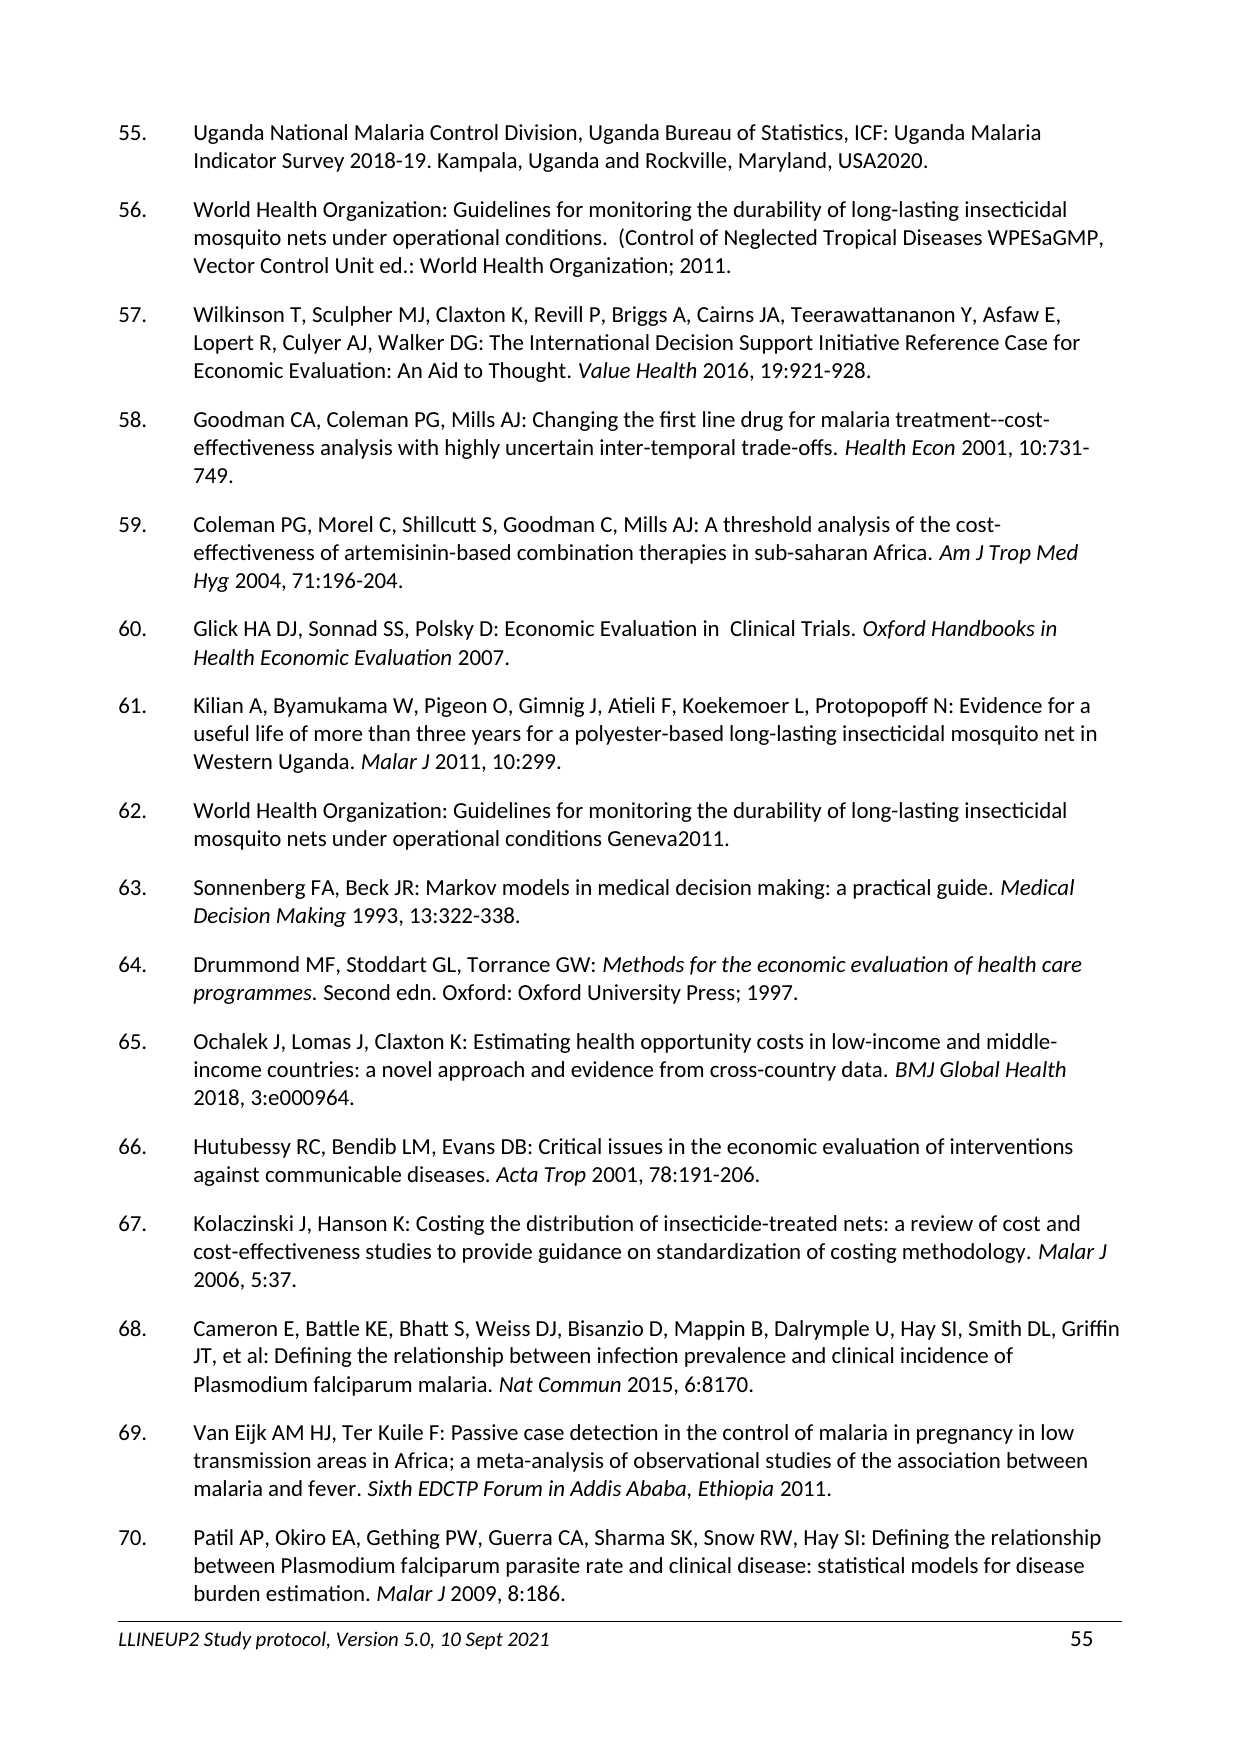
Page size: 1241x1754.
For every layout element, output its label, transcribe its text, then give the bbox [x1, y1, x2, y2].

text 64. Drummond MF, Stoddart GL, Torrance GW: Methods for the economic evaluation of health care programmes. Second edn. Oxford: Oxford University Press; 1997. [118, 950, 1122, 1006]
text 69. Van Eijk AM HJ, Ter Kuile F: Passive case detection in the control of malaria in pregnancy in low transmission areas in Africa; a meta-analysis of observational studies of the association between malaria and fever. Sixth EDCTP Forum in Addis Ababa, Ethiopia 2011. [118, 1418, 1122, 1503]
text 66. Hutubessy RC, Bendib LM, Evans DB: Critical issues in the economic evaluation of interventions against communicable diseases. Acta Trop 2001, 78:191-206. [118, 1132, 1122, 1188]
text 63. Sonnenberg FA, Beck JR: Markov models in medical decision making: a practical guide. Medical Decision Making 1993, 13:322-338. [118, 873, 1122, 929]
text 60. Glick HA DJ, Sonnad SS, Polsky D: Economic Evaluation in Clinical Trials. Oxford Handbooks in Health Economic Evaluation 2007. [118, 614, 1122, 671]
text 59. Coleman PG, Morel C, Shillcutt S, Goodman C, Mills AJ: A threshold analysis of the cost-effectiveness of artemisinin-based combination therapies in sub-saharan Africa. Am J Trop Med Hyg 2004, 71:196-204. [118, 510, 1122, 594]
text 55. Uganda National Malaria Control Division, Uganda Bureau of Statistics, ICF: Uganda Malaria Indicator Survey 2018-19. Kampala, Uganda and Rockville, Maryland, USA2020. [118, 118, 1122, 174]
text 57. Wilkinson T, Sculpher MJ, Claxton K, Revill P, Briggs A, Cairns JA, Teerawattananon Y, Asfaw E, Lopert R, Culyer AJ, Walker DG: The International Decision Support Initiative Reference Case for Economic Evaluation: An Aid to Thought. Value Health 2016, 19:921-928. [118, 300, 1122, 384]
text 70. Patil AP, Okiro EA, Gething PW, Guerra CA, Sharma SK, Snow RW, Hay SI: Defining the relationship between Plasmodium falciparum parasite rate and clinical disease: statistical models for disease burden estimation. Malar J 2009, 8:186. [118, 1523, 1122, 1607]
text 68. Cameron E, Battle KE, Bhatt S, Weiss DJ, Bisanzio D, Mappin B, Dalrymple U, Hay SI, Smith DL, Griffin JT, et al: Defining the relationship between infection prevalence and clinical incidence of Plasmodium falciparum malaria. Nat Commun 2015, 6:8170. [118, 1314, 1122, 1398]
text 62. World Health Organization: Guidelines for monitoring the durability of long-lasting insecticidal mosquito nets under operational conditions Geneva2011. [118, 796, 1122, 852]
text 65. Ochalek J, Lomas J, Claxton K: Estimating health opportunity costs in low-income and middle-income countries: a novel approach and evidence from cross-country data. BMJ Global Health 2018, 3:e000964. [118, 1027, 1122, 1111]
text 61. Kilian A, Byamukama W, Pigeon O, Gimnig J, Atieli F, Koekemoer L, Protopopoff N: Evidence for a useful life of more than three years for a polyester-based long-lasting insecticidal mosquito net in Western Uganda. Malar J 2011, 10:299. [118, 691, 1122, 776]
text 67. Kolaczinski J, Hanson K: Costing the distribution of insecticide-treated nets: a review of cost and cost-effectiveness studies to provide guidance on standardization of costing methodology. Malar J 2006, 5:37. [118, 1209, 1122, 1293]
text 58. Goodman CA, Coleman PG, Mills AJ: Changing the first line drug for malaria treatment--cost-effectiveness analysis with highly uncertain inter-temporal trade-offs. Health Econ 2001, 10:731-749. [118, 405, 1122, 489]
text 56. World Health Organization: Guidelines for monitoring the durability of long-lasting insecticidal mosquito nets under operational conditions. (Control of Neglected Tropical Diseases WPESaGMP, Vector Control Unit ed.: World Health Organization; 2011. [118, 195, 1122, 279]
